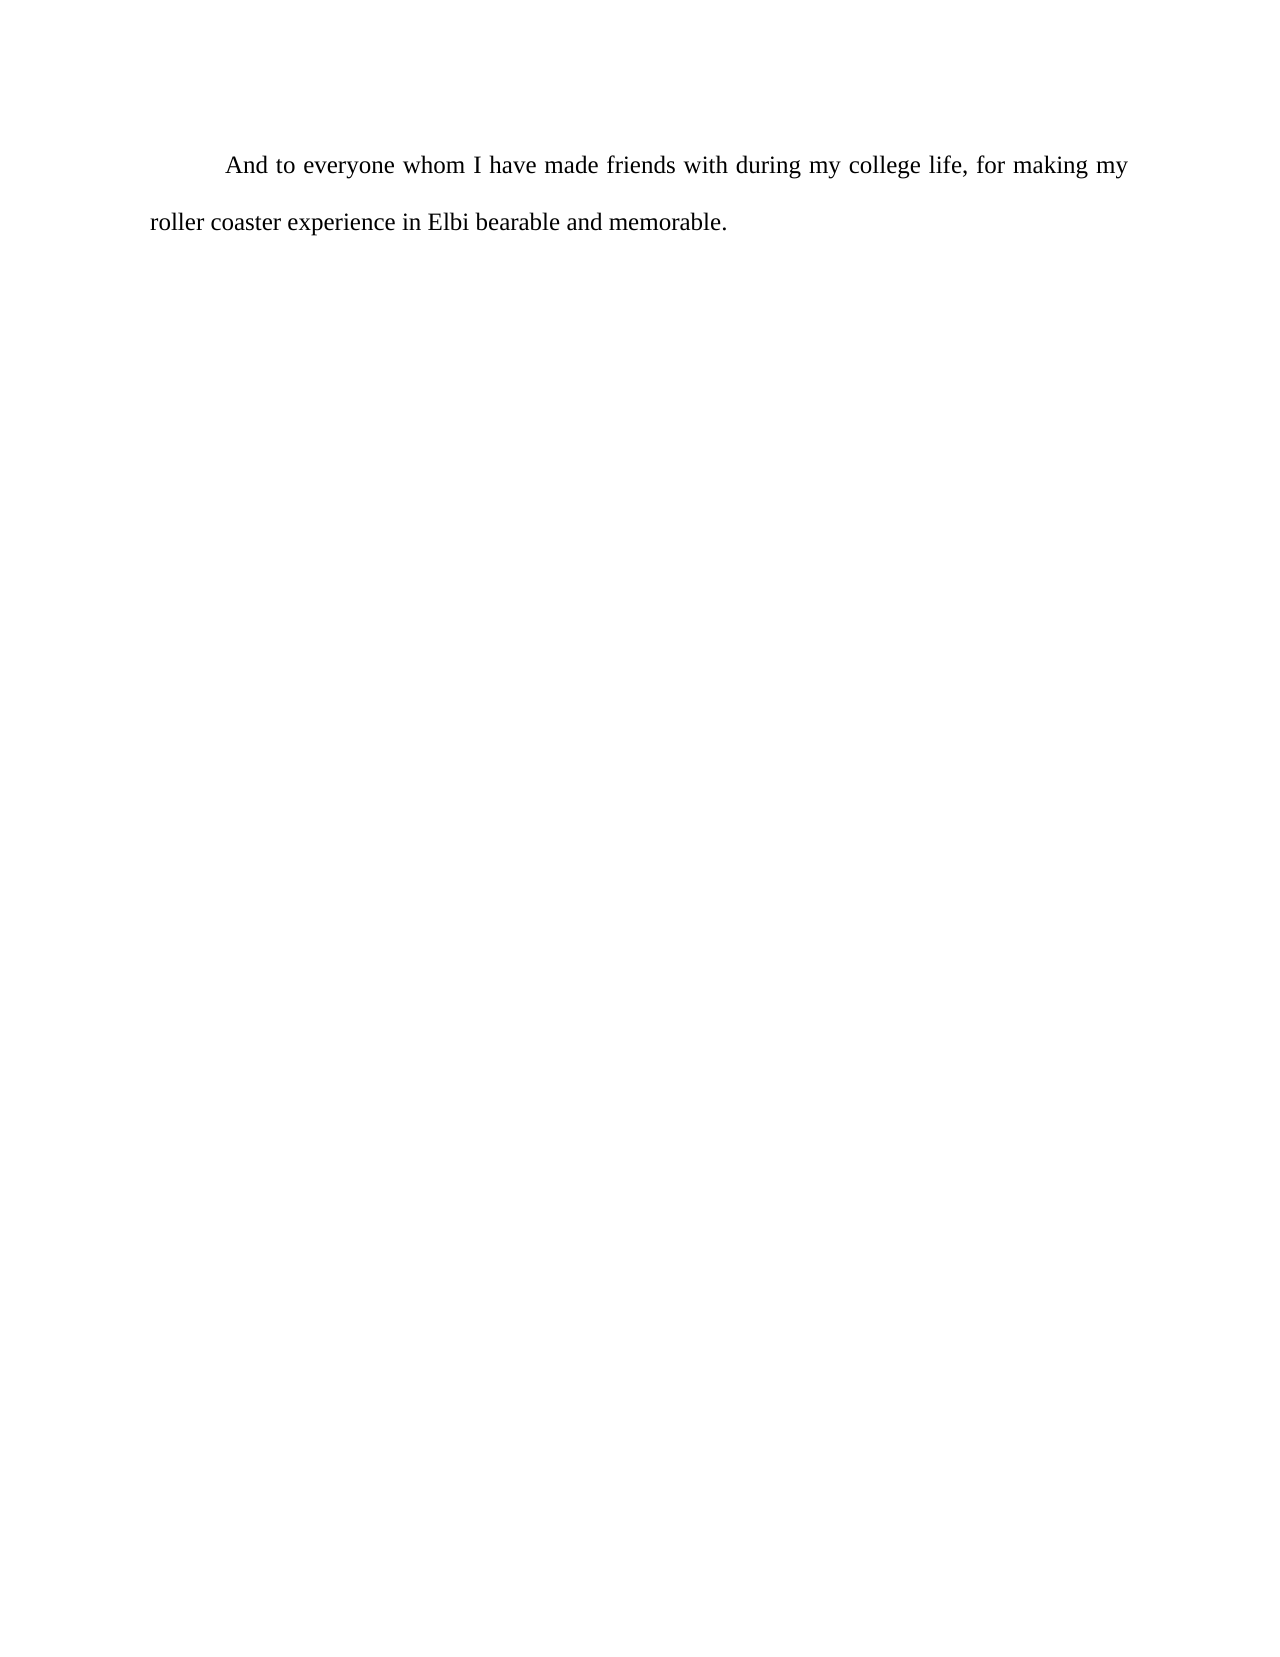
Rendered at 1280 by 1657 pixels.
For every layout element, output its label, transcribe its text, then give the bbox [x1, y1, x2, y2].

text And to everyone whom I have made friends with during my college life, for making my roller coaster experience in Elbi bearable and memorable. [150, 150, 1129, 236]
